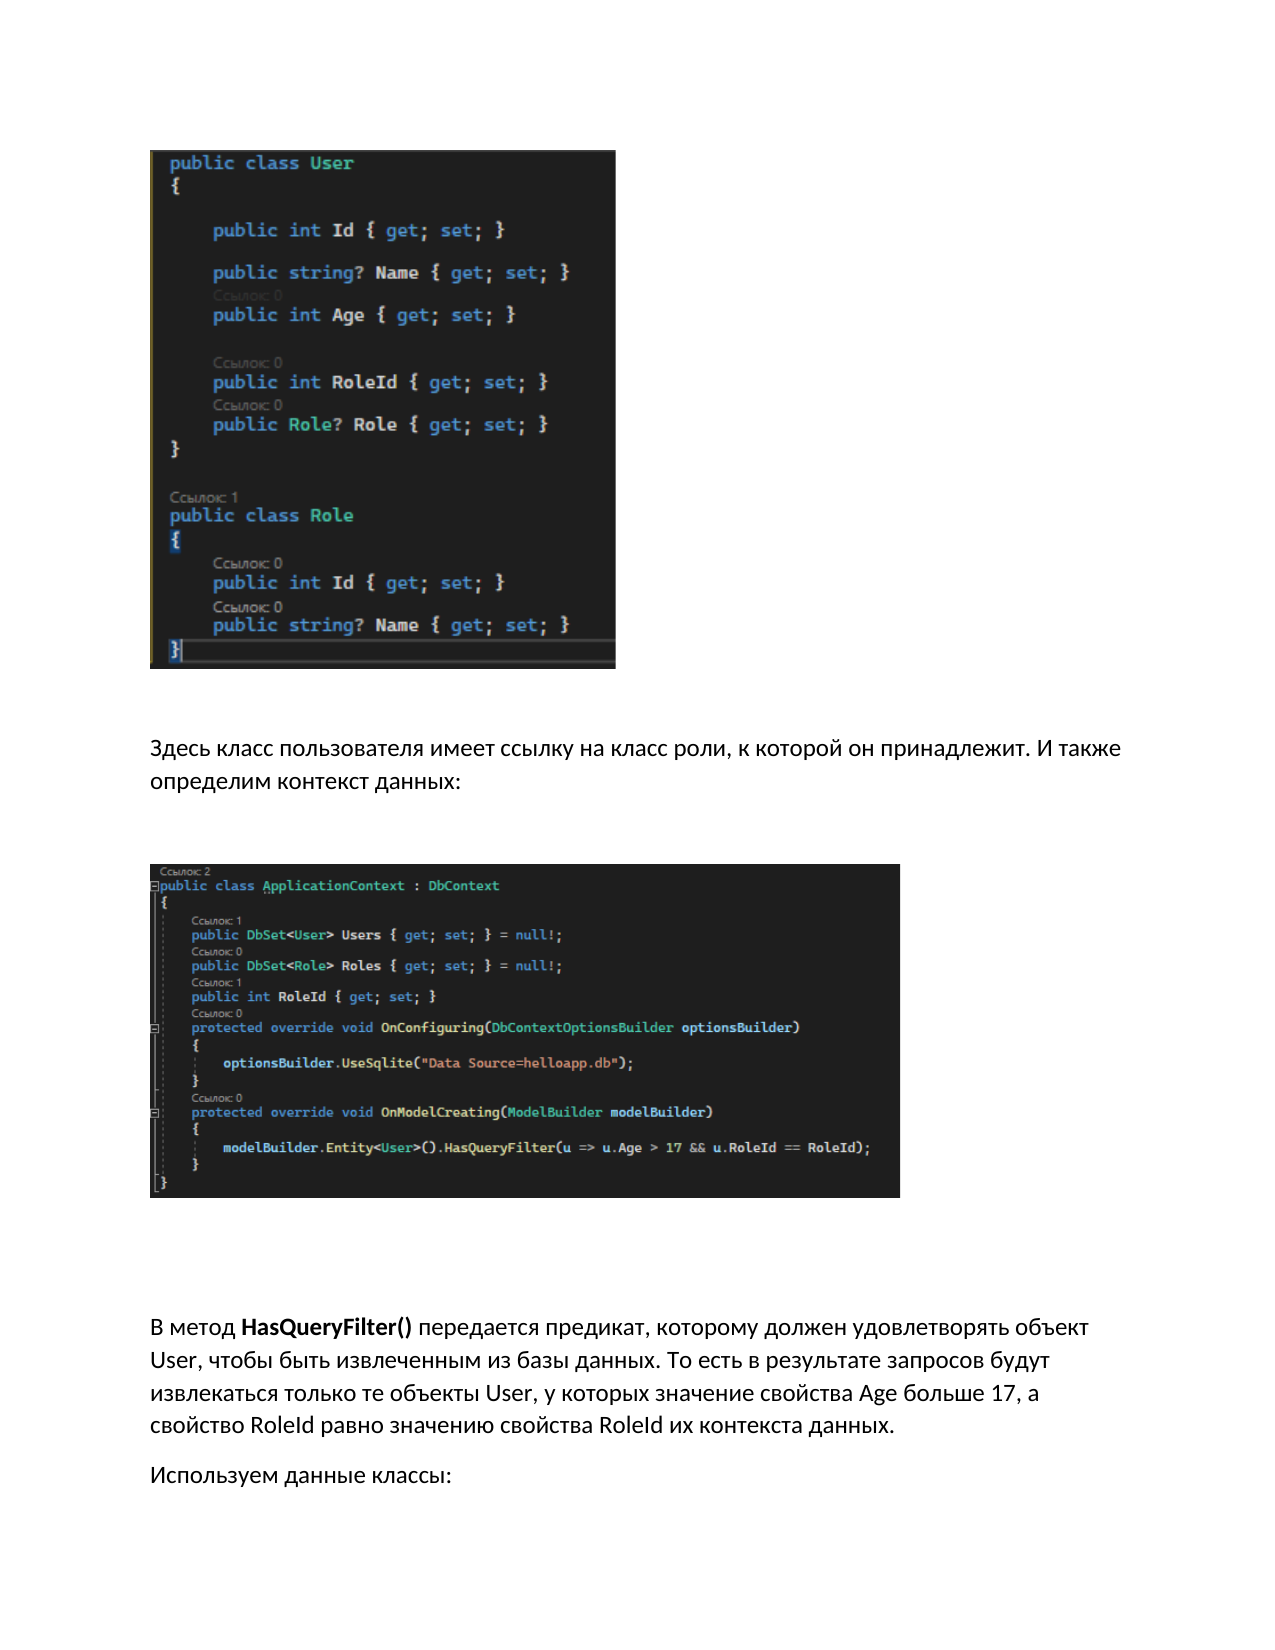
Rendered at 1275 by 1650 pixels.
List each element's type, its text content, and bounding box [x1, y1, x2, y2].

text В метод HasQueryFilter() передается предикат, которому должен удовлетворять объект User, чтобы быть извлеченным из базы данных. То есть в результате запросов будут извлекаться только те объекты User, у которых значение свойства Age больше 17, а свойство RoleId равно значению свойства RoleId их контекста данных. [150, 1311, 1125, 1440]
text Используем данные классы: [150, 1459, 1125, 1490]
picture [150, 864, 901, 1198]
picture [150, 150, 616, 669]
text Здесь класс пользователя имеет ссылку на класс роли, к которой он принадлежит. И также определим контекст данных: [150, 733, 1125, 796]
